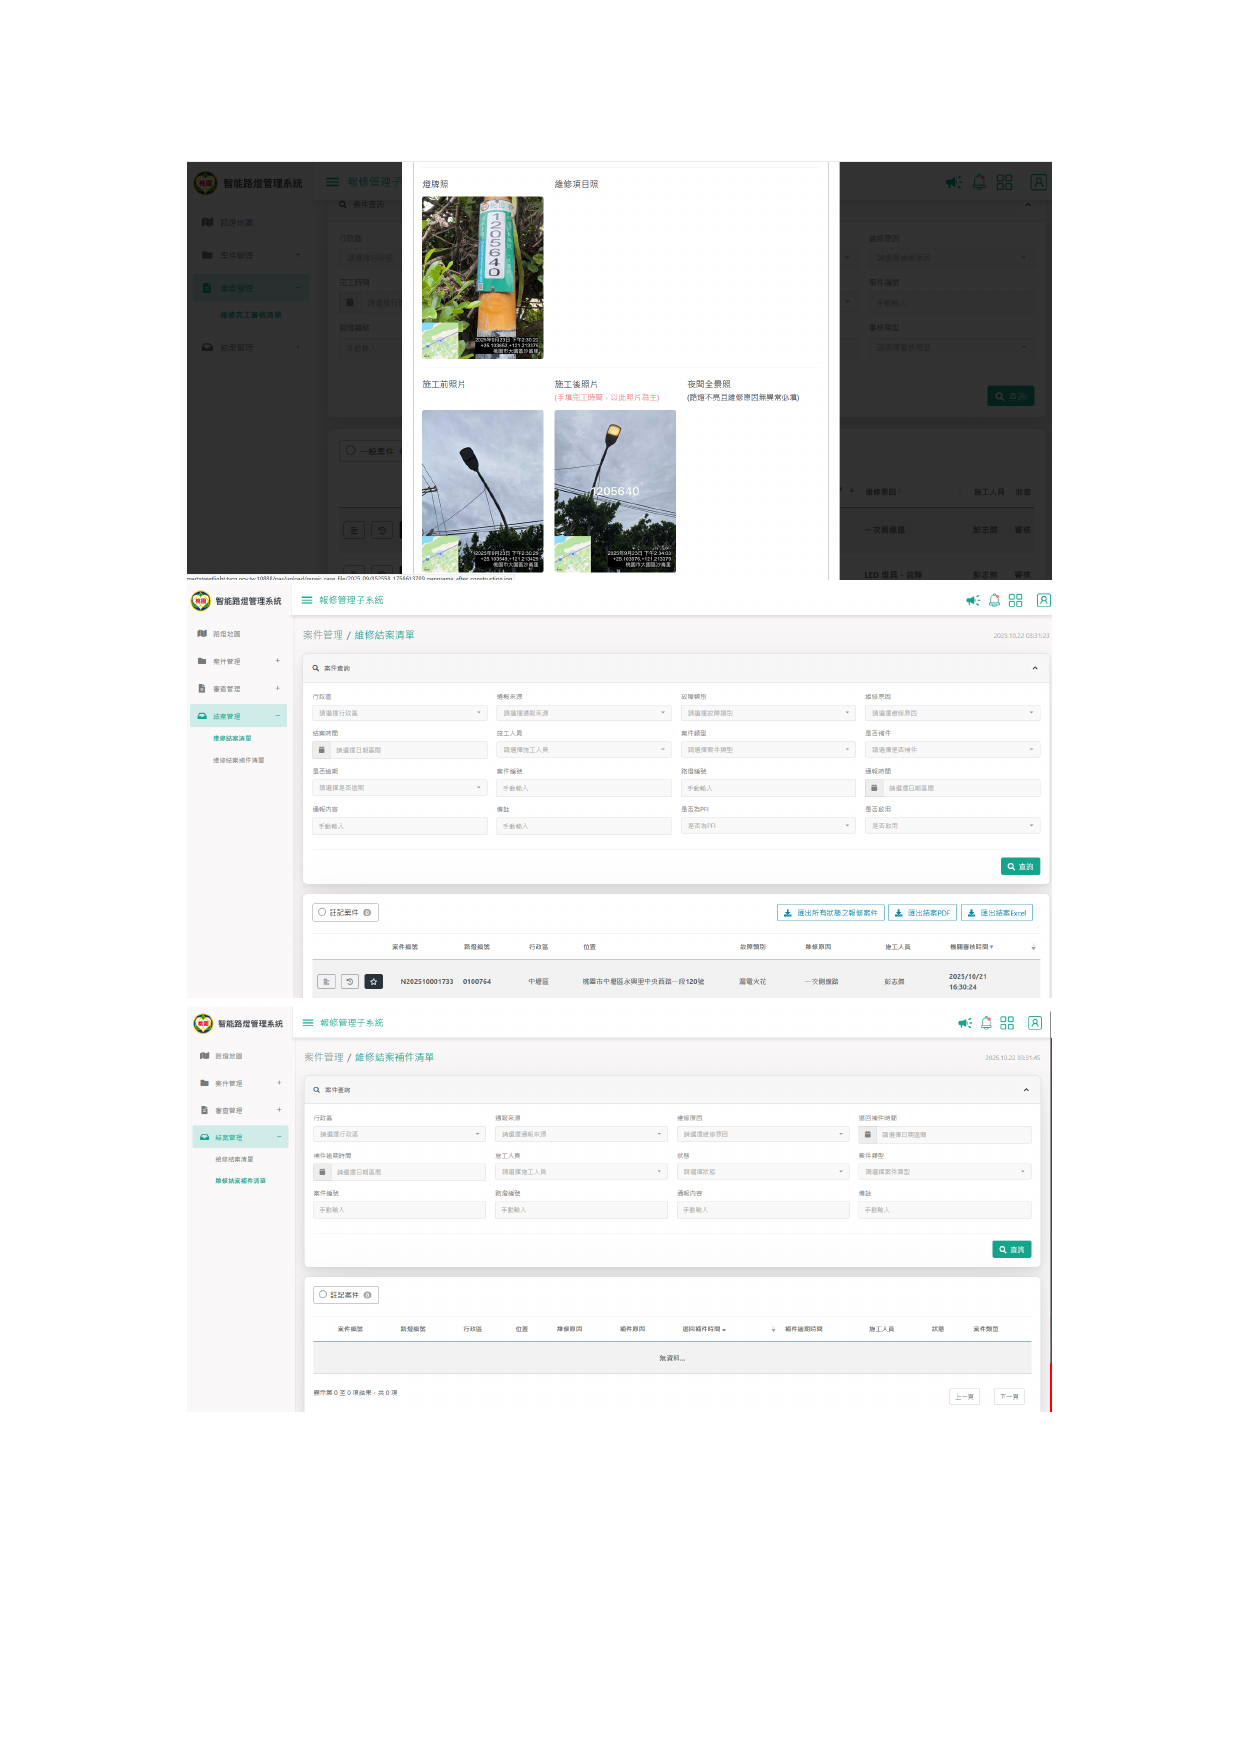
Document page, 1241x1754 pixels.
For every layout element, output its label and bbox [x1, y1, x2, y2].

picture [187, 161, 1052, 580]
picture [187, 1006, 1052, 1412]
picture [187, 584, 1052, 998]
